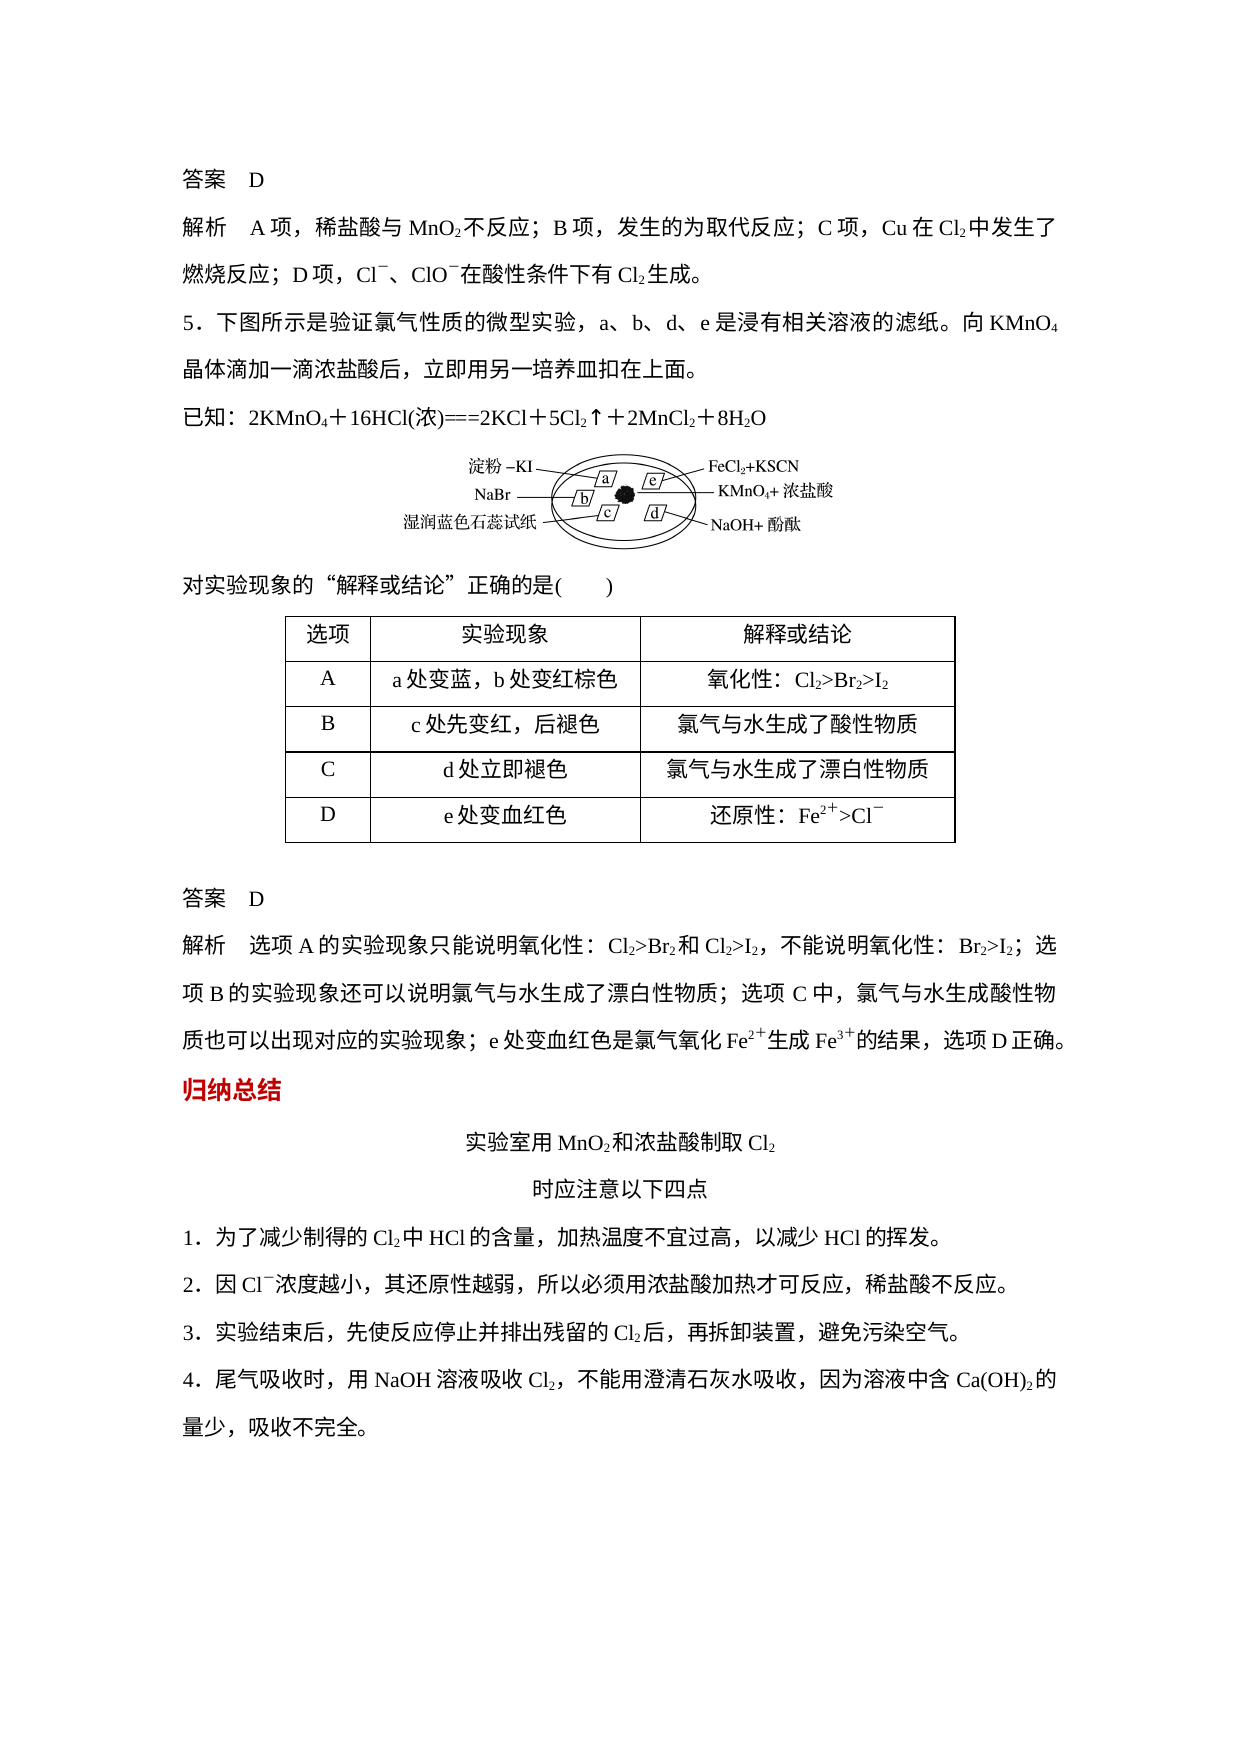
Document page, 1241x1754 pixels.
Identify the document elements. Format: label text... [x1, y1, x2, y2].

table_cell 氯气与水生成了漂白性物质 [641, 753, 954, 797]
text 答案 D [183, 881, 1058, 912]
picture [401, 446, 839, 554]
text 2．因Cl－浓度越小，其还原性越弱，所以必须用浓盐酸加热才可反应，稀盐酸不反应。 [183, 1267, 1058, 1299]
text 已知：2KMnO4＋16HCl(浓)===2KCl＋5Cl2↑＋2MnCl2＋8H2O [183, 399, 1058, 431]
table_cell C [286, 753, 370, 797]
table_cell 氯气与水生成了酸性物质 [641, 707, 954, 751]
table_cell A [286, 662, 370, 706]
table_cell 还原性：Fe2＋>Cl－ [641, 798, 954, 842]
table_cell 氧化性：Cl2>Br2>I2 [641, 662, 954, 706]
table_header 实验现象 [371, 617, 640, 661]
text 1．为了减少制得的Cl2中HCl的含量，加热温度不宜过高，以减少HCl的挥发。 [183, 1220, 1058, 1252]
text 解析 A项，稀盐酸与MnO2不反应；B项，发生的为取代反应；C项，Cu在Cl2中发生了燃烧反应；D项，Cl－、ClO－在酸性条件下有Cl2生成。 [183, 209, 1058, 289]
table_cell e处变血红色 [371, 798, 640, 842]
text 5．下图所示是验证氯气性质的微型实验，a、b、d、e是浸有相关溶液的滤纸。向KMnO4晶体滴加一滴浓盐酸后，立即用另一培养皿扣在上面。 [183, 304, 1058, 384]
text 实验室用MnO2和浓盐酸制取Cl2 [183, 1125, 1058, 1157]
text 对实验现象的“解释或结论”正确的是( ) [183, 568, 1058, 600]
table_cell a处变蓝，b处变红棕色 [371, 662, 640, 706]
table_header 选项 [286, 617, 370, 661]
table_cell D [286, 798, 370, 842]
text 4．尾气吸收时，用NaOH溶液吸收Cl2，不能用澄清石灰水吸收，因为溶液中含Ca(OH)2的量少，吸收不完全。 [183, 1362, 1058, 1442]
table_cell c处先变红，后褪色 [371, 707, 640, 751]
text 时应注意以下四点 [183, 1172, 1058, 1204]
text 3．实验结束后，先使反应停止并排出残留的Cl2后，再拆卸装置，避免污染空气。 [183, 1315, 1058, 1347]
table_cell B [286, 707, 370, 751]
table_header 解释或结论 [641, 617, 954, 661]
text 归纳总结 [183, 1071, 1058, 1107]
table_cell d处立即褪色 [371, 753, 640, 797]
text 答案 D [183, 162, 1058, 194]
text 解析 选项A的实验现象只能说明氧化性：Cl2>Br2和Cl2>I2，不能说明氧化性：Br2>I2；选项B的实验现象还可以说明氯气与水生成了漂白性物质；选项C中，氯气与水生成酸性物质也可以出现对应的实验现象；e处变血红色是氯气氧化Fe2＋生成Fe3＋的结果，选项D正确。 [183, 928, 1058, 1055]
